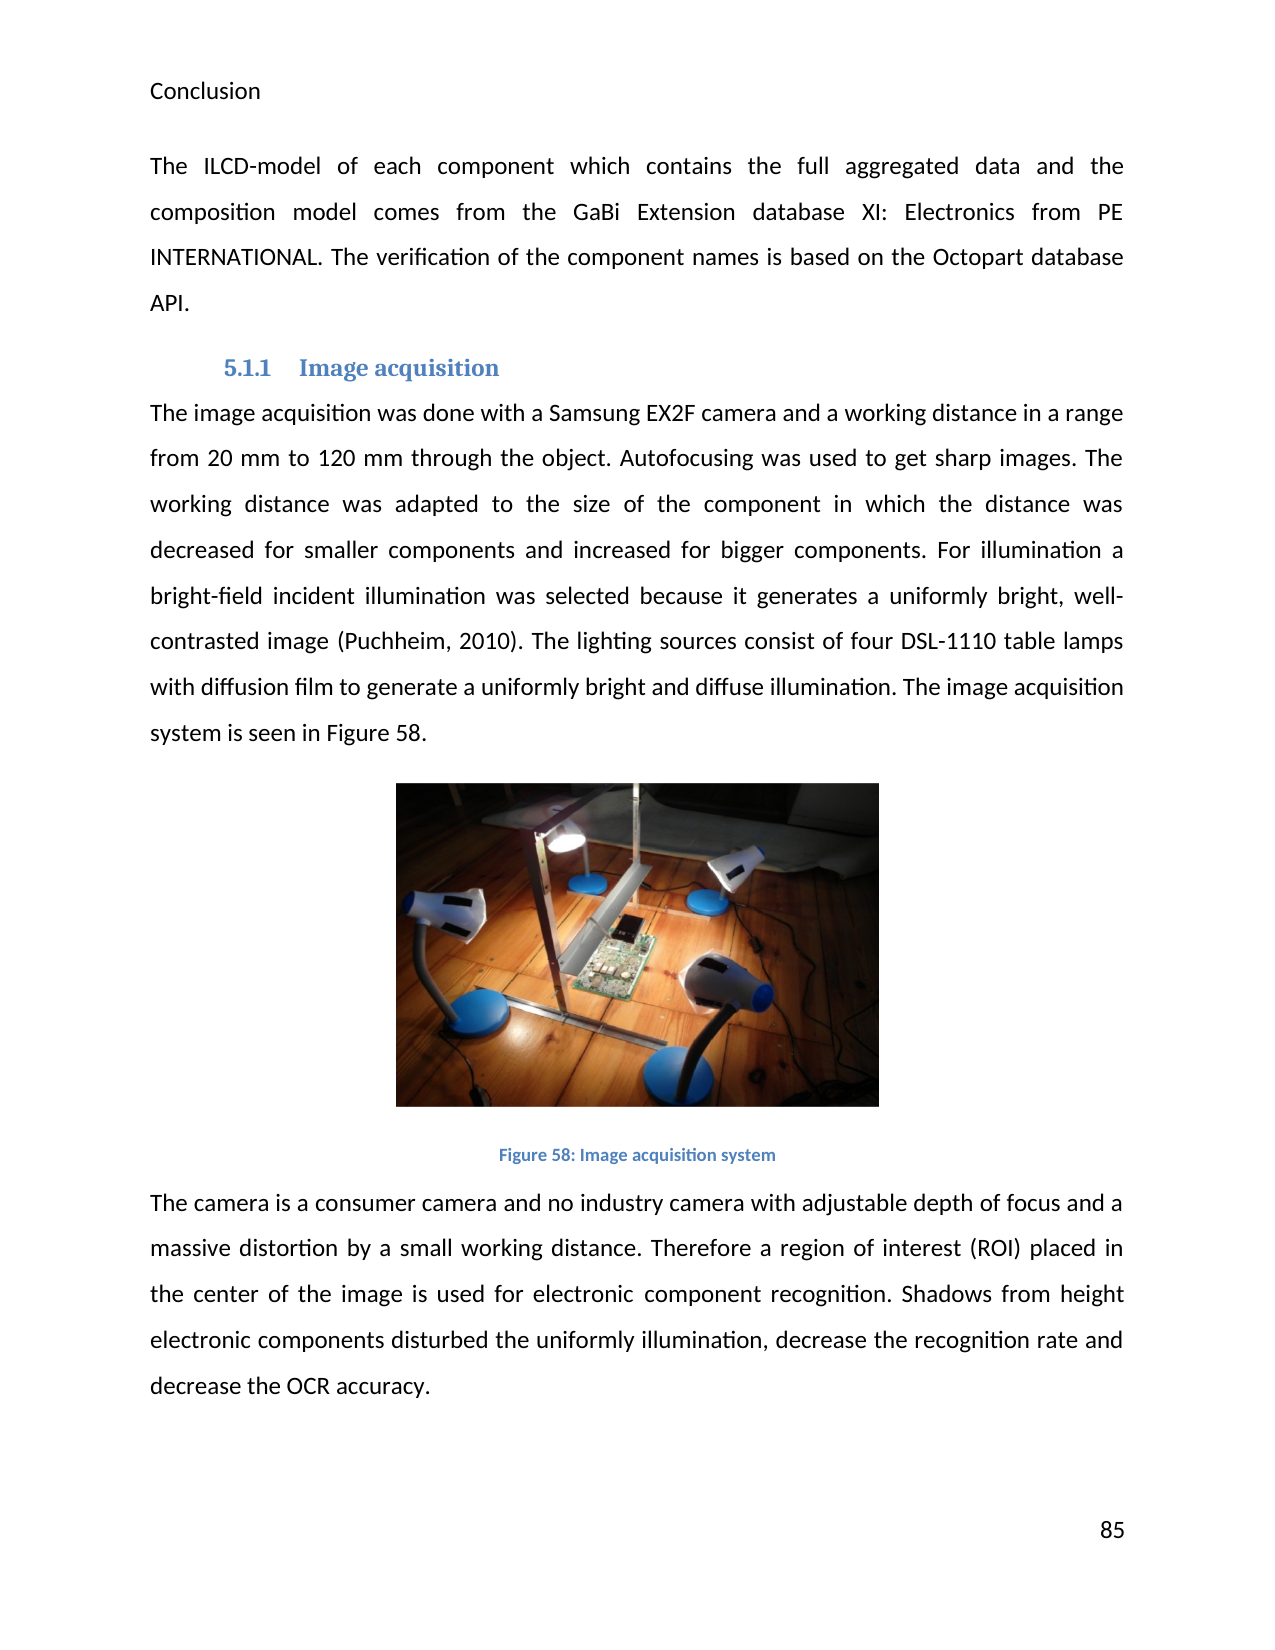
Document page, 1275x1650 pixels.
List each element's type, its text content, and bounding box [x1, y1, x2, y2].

text The ILCD-model of each component which contains the full aggregated data and the composition model comes from the GaBi Extension database XI: Electronics from PE INTERNATIONAL. The verification of the component names is based on the Octopart database API. [150, 150, 1125, 318]
subtitle Image acquisition [224, 354, 1125, 382]
picture [396, 783, 879, 1107]
text The image acquisition was done with a Samsung EX2F camera and a working distance in a range from 20 mm to 120 mm through the object. Autofocusing was used to get sharp images. The working distance was adapted to the size of the component in which the distance was decreased for smaller components and increased for bigger components. For illumination a bright-field incident illumination was selected because it generates a uniformly bright, well-contrasted image . The lighting sources consist of four DSL-1110 table lamps with diffusion film to generate a uniformly bright and diffuse illumination. The image acquisition system is seen in Figure 58. [150, 397, 1125, 747]
text The camera is a consumer camera and no industry camera with adjustable depth of focus and a massive distortion by a small working distance. Therefore a region of interest (ROI) placed in the center of the image is used for electronic component recognition. Shadows from height electronic components disturbed the uniformly illumination, decrease the recognition rate and decrease the OCR accuracy. [150, 1187, 1125, 1400]
